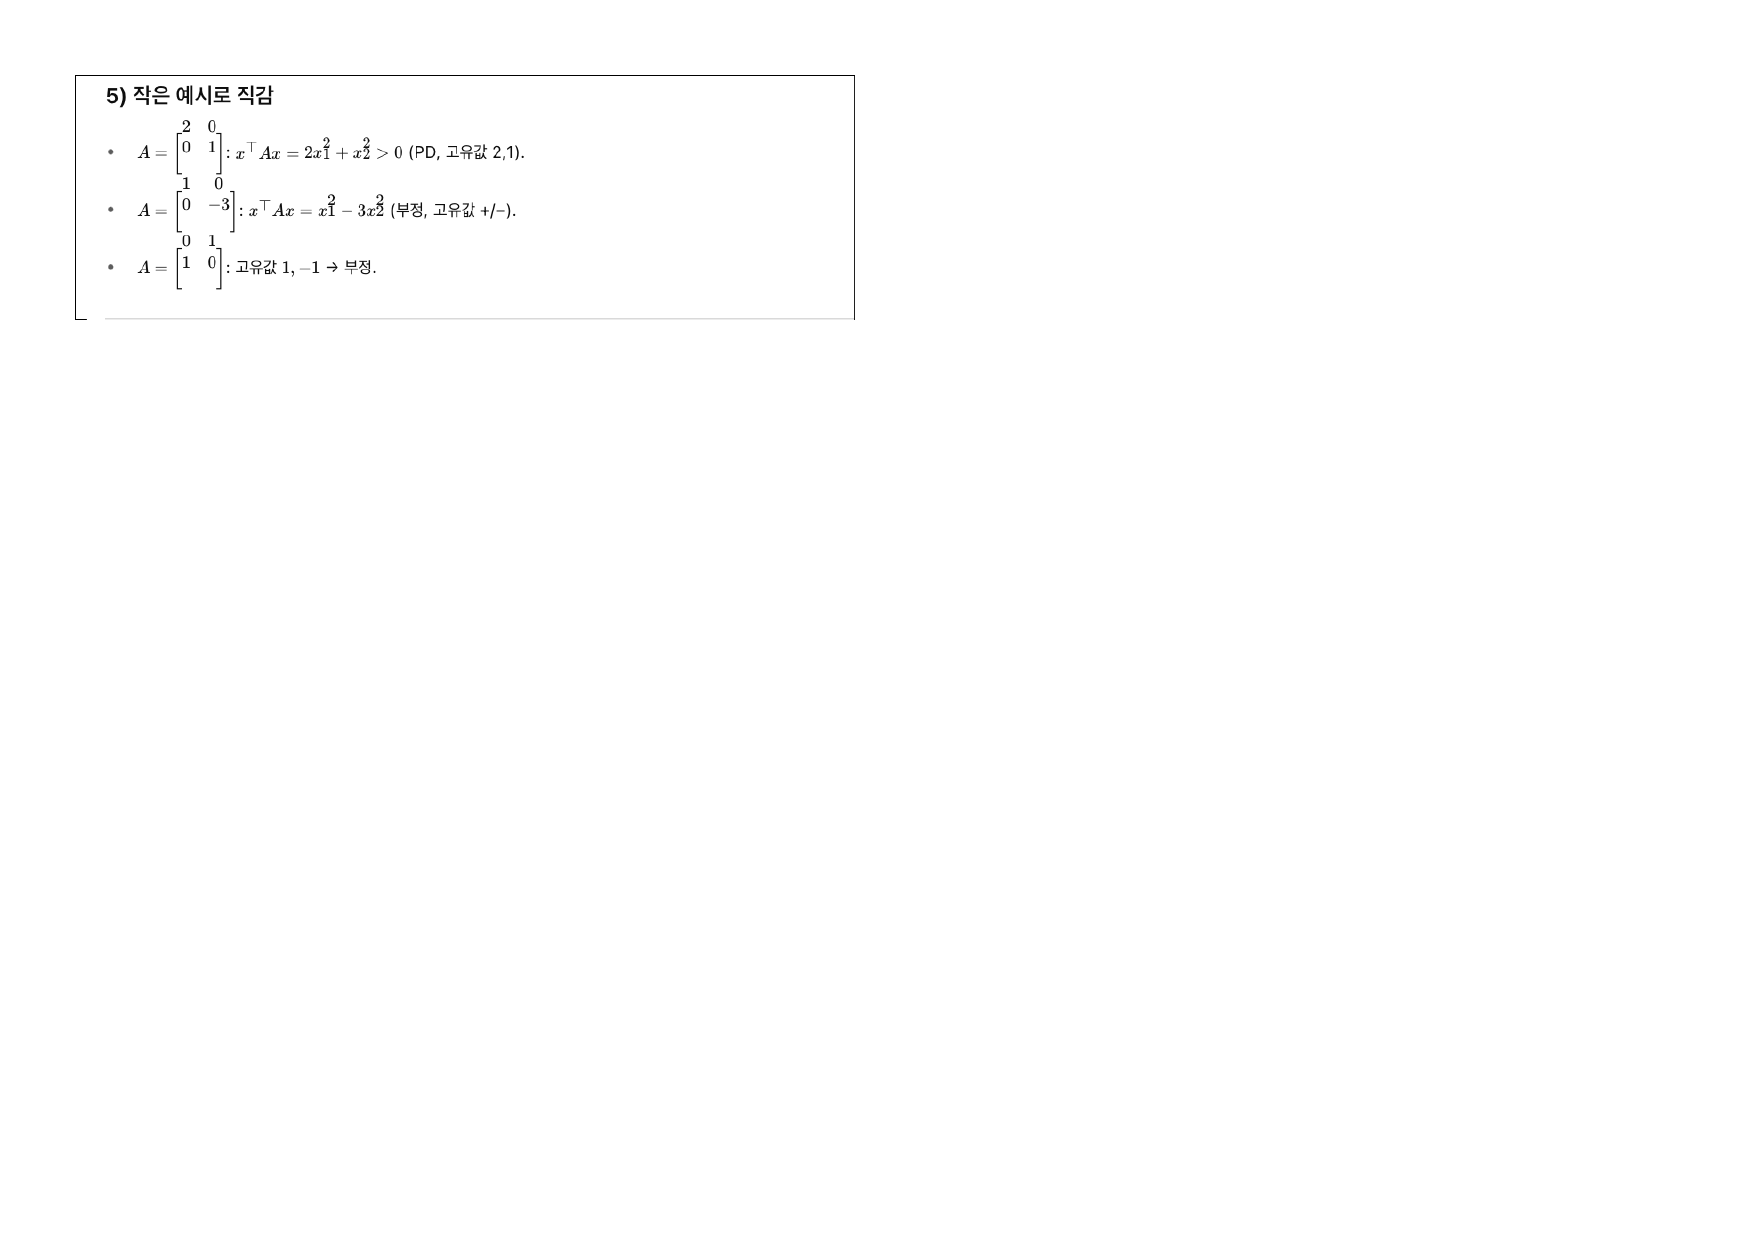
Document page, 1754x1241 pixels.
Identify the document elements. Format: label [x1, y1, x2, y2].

table_cell [76, 76, 86, 319]
picture [86, 76, 855, 320]
